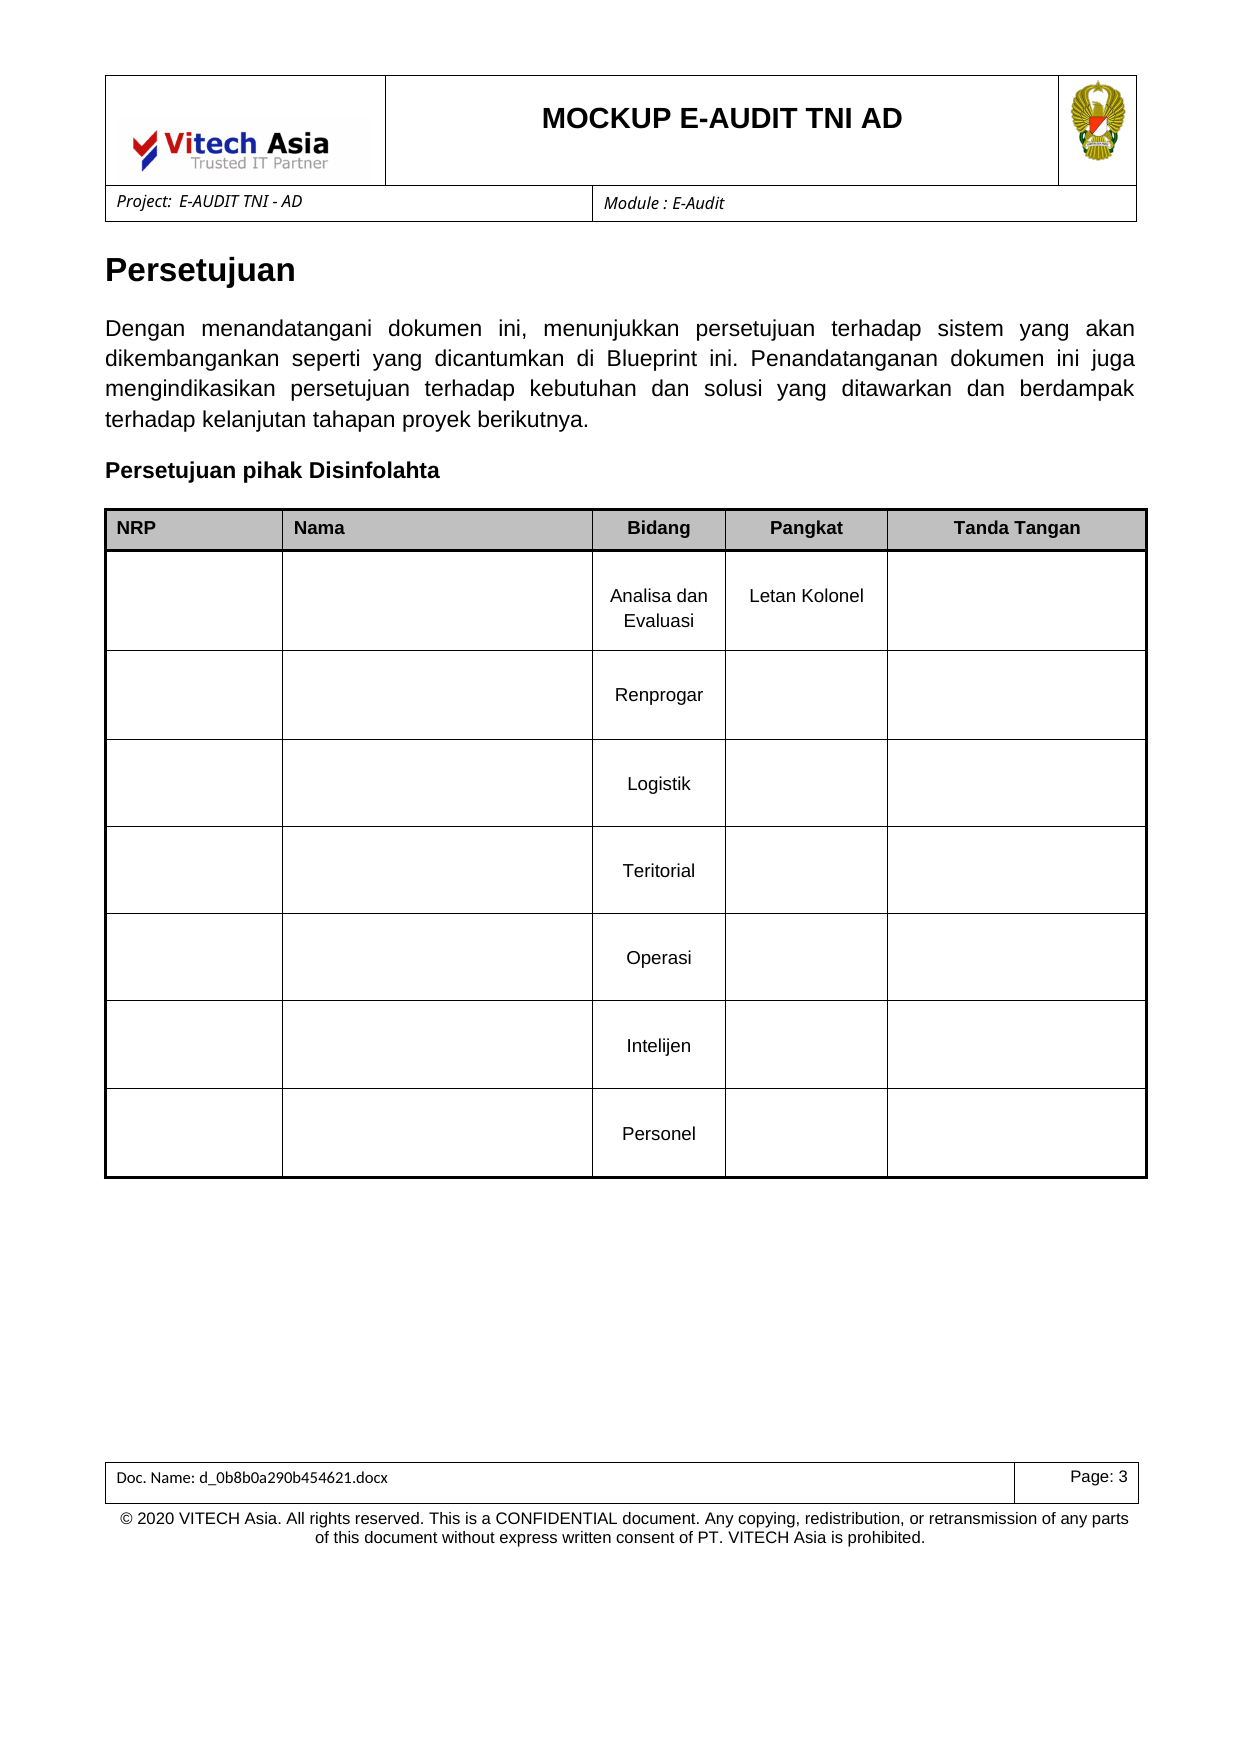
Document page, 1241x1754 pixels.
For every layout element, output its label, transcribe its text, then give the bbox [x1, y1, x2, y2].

table_cell [283, 1001, 592, 1088]
table_cell Renprogar [593, 651, 725, 739]
table_cell [283, 552, 592, 650]
table_cell Teritorial [593, 827, 725, 912]
table_header Pangkat [726, 511, 887, 549]
table_cell [107, 552, 282, 650]
table_cell [888, 1001, 1145, 1088]
table_cell Intelijen [593, 1001, 725, 1088]
table_cell [283, 914, 592, 1000]
text Persetujuan pihak Disinfolahta [105, 457, 1135, 483]
table_cell Analisa dan Evaluasi [593, 552, 725, 650]
table_cell [726, 651, 887, 739]
table_cell [283, 740, 592, 826]
table_header Nama [283, 511, 592, 549]
table_cell [283, 651, 592, 739]
table_cell [107, 1001, 282, 1088]
table_header Bidang [593, 511, 725, 549]
table_header Tanda Tangan [888, 511, 1145, 549]
table_cell [283, 1089, 592, 1176]
table_cell [107, 1089, 282, 1176]
text Dengan menandatangani dokumen ini, menunjukkan persetujuan terhadap sistem yang akan dikembangankan seperti yang dicantumkan di Blueprint ini. Penandatanganan dokumen ini juga mengindikasikan persetujuan terhadap kebutuhan dan solusi yang ditawarkan dan berdampak terhadap kelanjutan tahapan proyek berikutnya. [105, 315, 1135, 432]
table_cell [107, 827, 282, 912]
table_cell [888, 651, 1145, 739]
table_cell Personel [593, 1089, 725, 1176]
table_cell [888, 914, 1145, 1000]
table_cell [107, 651, 282, 739]
table_header NRP [107, 511, 282, 549]
table_cell [726, 1001, 887, 1088]
table_cell Letan Kolonel [726, 552, 887, 650]
table_cell [888, 827, 1145, 912]
table_cell [726, 1089, 887, 1176]
table_cell [107, 740, 282, 826]
table_cell Operasi [593, 914, 725, 1000]
table_cell [283, 827, 592, 912]
table_cell [726, 740, 887, 826]
table_cell [726, 827, 887, 912]
picture [1063, 77, 1132, 164]
table_cell [888, 740, 1145, 826]
text Persetujuan [105, 250, 1135, 288]
picture [116, 115, 372, 185]
table_cell [107, 914, 282, 1000]
table_cell [726, 914, 887, 1000]
table_cell Logistik [593, 740, 725, 826]
table_cell [888, 1089, 1145, 1176]
table_cell [888, 552, 1145, 650]
